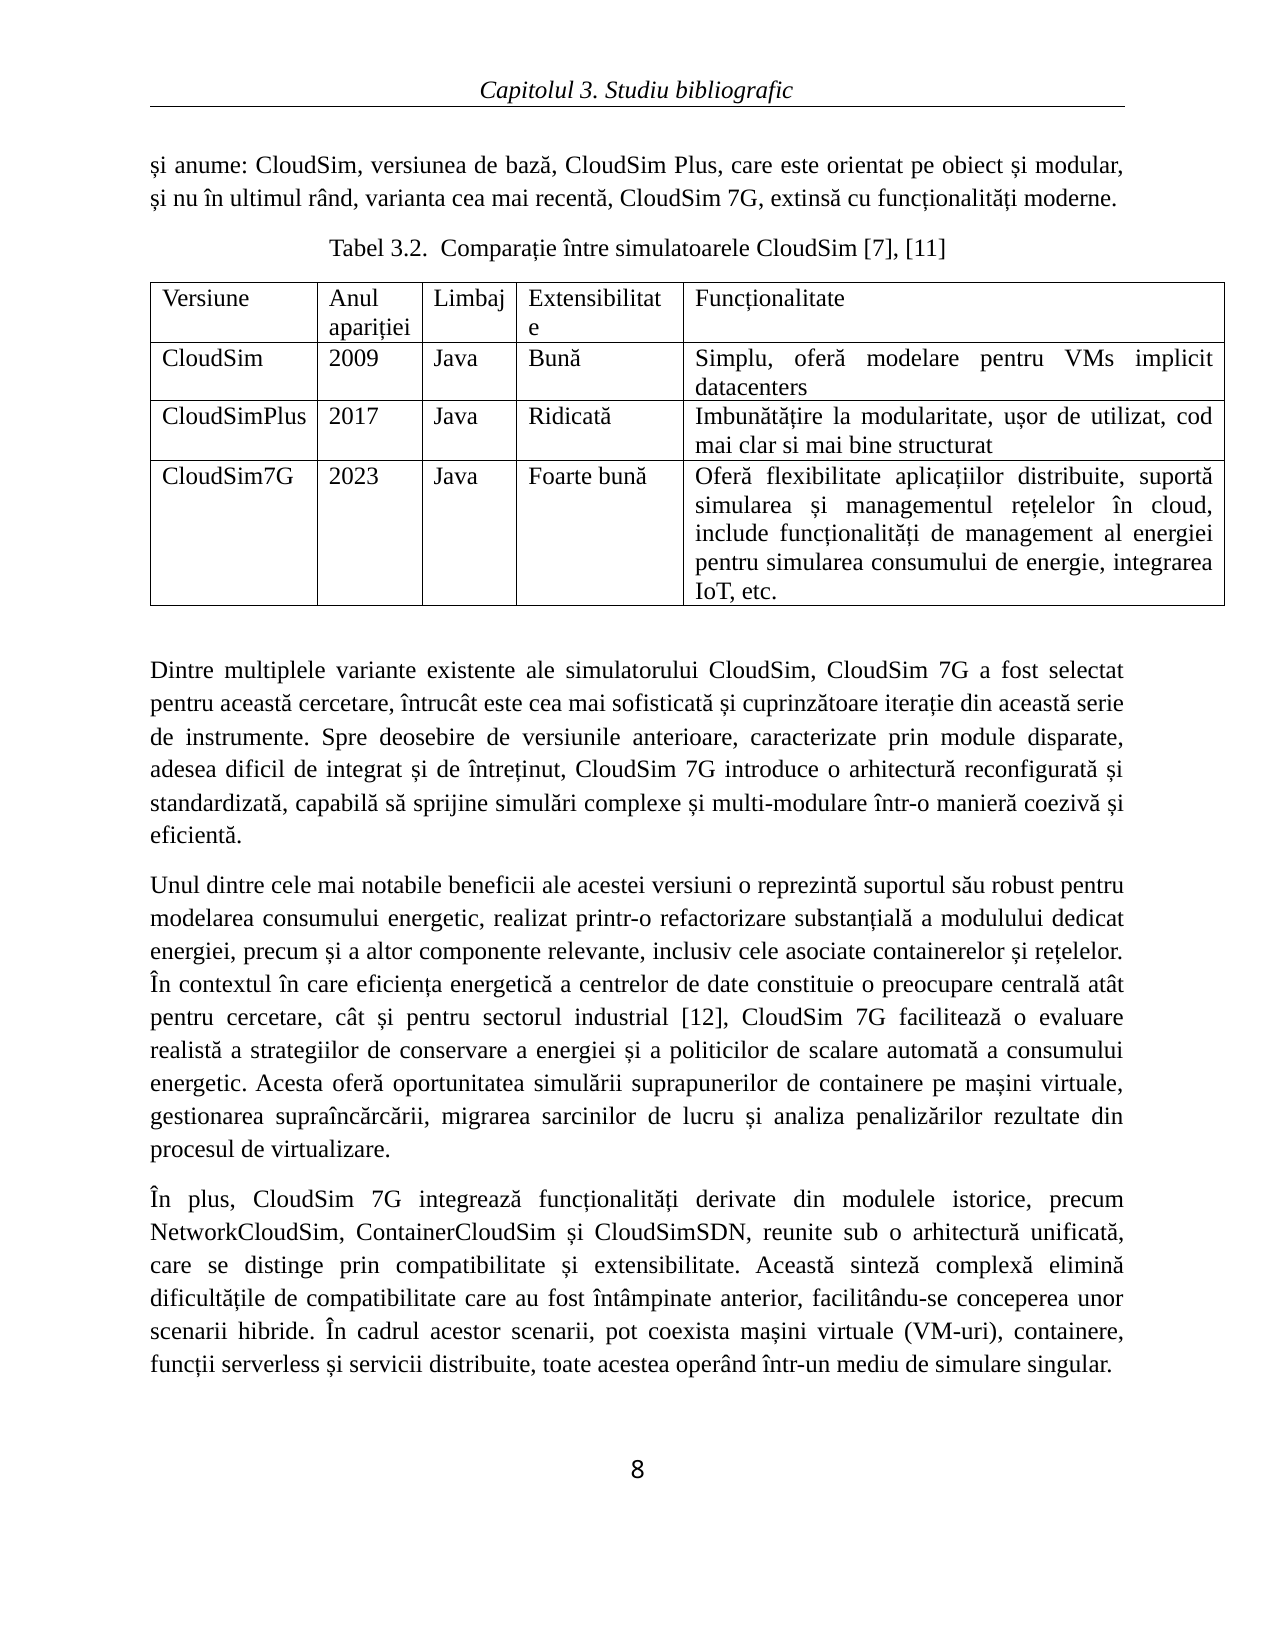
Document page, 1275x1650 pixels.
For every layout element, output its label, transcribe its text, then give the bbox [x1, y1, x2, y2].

table_cell CloudSimPlus [151, 401, 317, 460]
table_cell 2017 [318, 401, 422, 460]
table_cell 2009 [318, 343, 422, 400]
table_header Versiune [151, 283, 317, 342]
table_cell Java [423, 343, 516, 400]
table_header Extensibilitate [517, 283, 683, 342]
table_cell Imbunătățire la modularitate, ușor de utilizat, cod mai clar si mai bine structurat [684, 401, 1224, 460]
text În plus, CloudSim 7G integrează funcționalități derivate din modulele istorice, precum NetworkCloudSim, ContainerCloudSim și CloudSimSDN, reunite sub o arhitectură unificată, care se distinge prin compatibilitate și extensibilitate. Această sinteză complexă elimină dificultățile de compatibilitate care au fost întâmpinate anterior, facilitându-se conceperea unor scenarii hibride. În cadrul acestor scenarii, pot coexista mașini virtuale (VM-uri), containere, funcții serverless și servicii distribuite, toate acestea operând într-un mediu de simulare singular. [150, 1184, 1125, 1378]
table_cell Simplu, oferă modelare pentru VMs implicit datacenters [684, 343, 1224, 400]
table_header Anul apariției [318, 283, 422, 342]
text Tabel 3.2. Comparație între simulatoarele CloudSim [7], [11] [150, 233, 1125, 261]
table_cell Foarte bună [517, 461, 683, 605]
table_cell Oferă flexibilitate aplicațiilor distribuite, suportă simularea și managementul rețelelor în cloud, include funcționalități de management al energiei pentru simularea consumului de energie, integrarea IoT, etc. [684, 461, 1224, 605]
table_cell Java [423, 461, 516, 605]
text Dintre multiplele variante existente ale simulatorului CloudSim, CloudSim 7G a fost selectat pentru această cercetare, întrucât este cea mai sofisticată și cuprinzătoare iterație din această serie de instrumente. Spre deosebire de versiunile anterioare, caracterizate prin module disparate, adesea dificil de integrat și de întreținut, CloudSim 7G introduce o arhitectură reconfigurată și standardizată, capabilă să sprijine simulări complexe și multi-modulare într-o manieră coezivă și eficientă. [150, 656, 1125, 849]
table_cell CloudSim [151, 343, 317, 400]
table_cell 2023 [318, 461, 422, 605]
table_header Funcționalitate [684, 283, 1224, 342]
table_header Limbaj [423, 283, 516, 342]
table_cell Java [423, 401, 516, 460]
text Unul dintre cele mai notabile beneficii ale acestei versiuni o reprezintă suportul său robust pentru modelarea consumului energetic, realizat printr-o refactorizare substanțială a modulului dedicat energiei, precum și a altor componente relevante, inclusiv cele asociate containerelor și rețelelor. În contextul în care eficiența energetică a centrelor de date constituie o preocupare centrală atât pentru cercetare, cât și pentru sectorul industrial [12], CloudSim 7G facilitează o evaluare realistă a strategiilor de conservare a energiei și a politicilor de scalare automată a consumului energetic. Acesta oferă oportunitatea simulării suprapunerilor de containere pe mașini virtuale, gestionarea supraîncărcării, migrarea sarcinilor de lucru și analiza penalizărilor rezultate din procesul de virtualizare. [150, 870, 1125, 1163]
table_cell Ridicată [517, 401, 683, 460]
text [150, 150, 1125, 212]
table_cell CloudSim7G [151, 461, 317, 605]
table_cell Bună [517, 343, 683, 400]
